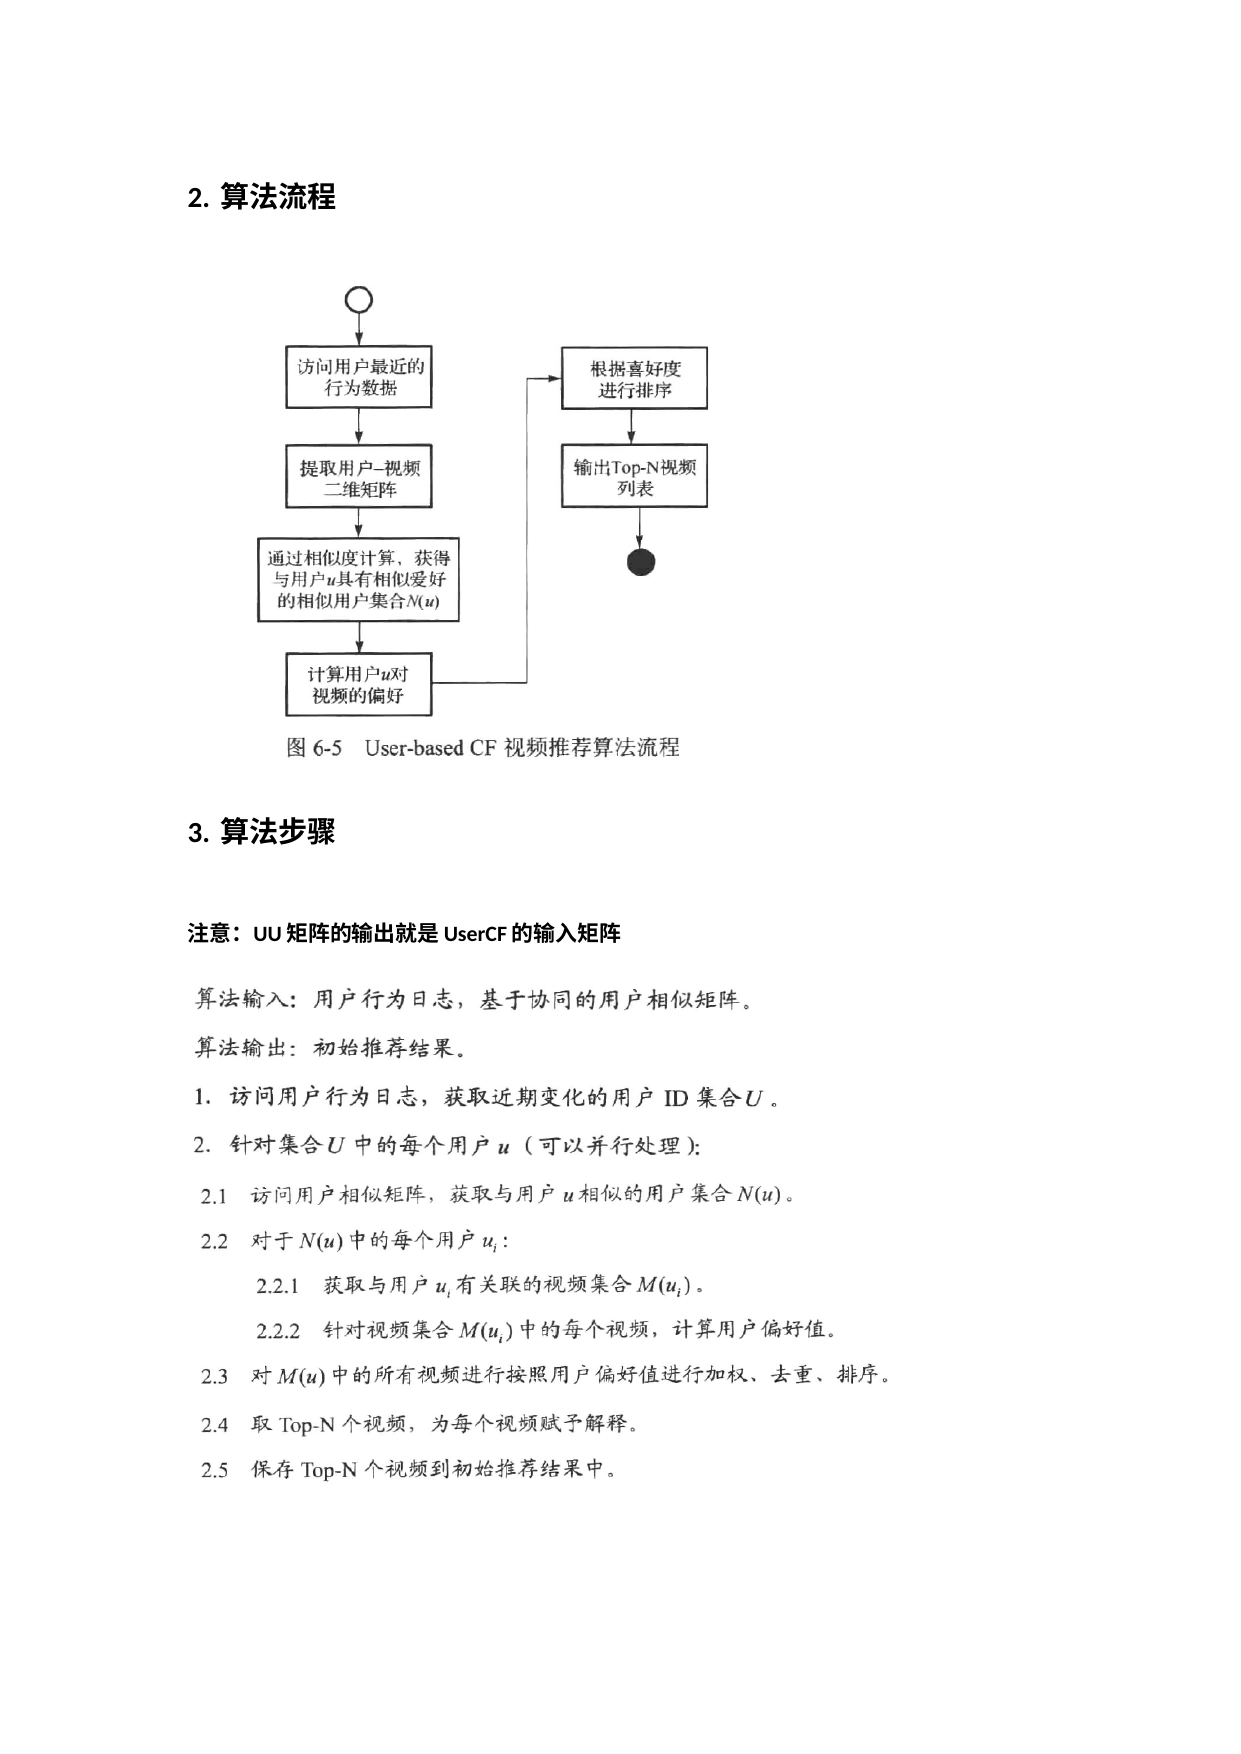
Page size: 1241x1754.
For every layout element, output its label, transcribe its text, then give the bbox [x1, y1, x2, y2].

subtitle 算法流程 [187, 162, 1053, 227]
subtitle 算法步骤 [187, 797, 1053, 862]
picture [187, 1175, 911, 1485]
picture [231, 280, 709, 760]
picture [187, 980, 812, 1174]
list 注意：UU矩阵的输出就是UserCF的输入矩阵 [187, 916, 1053, 948]
